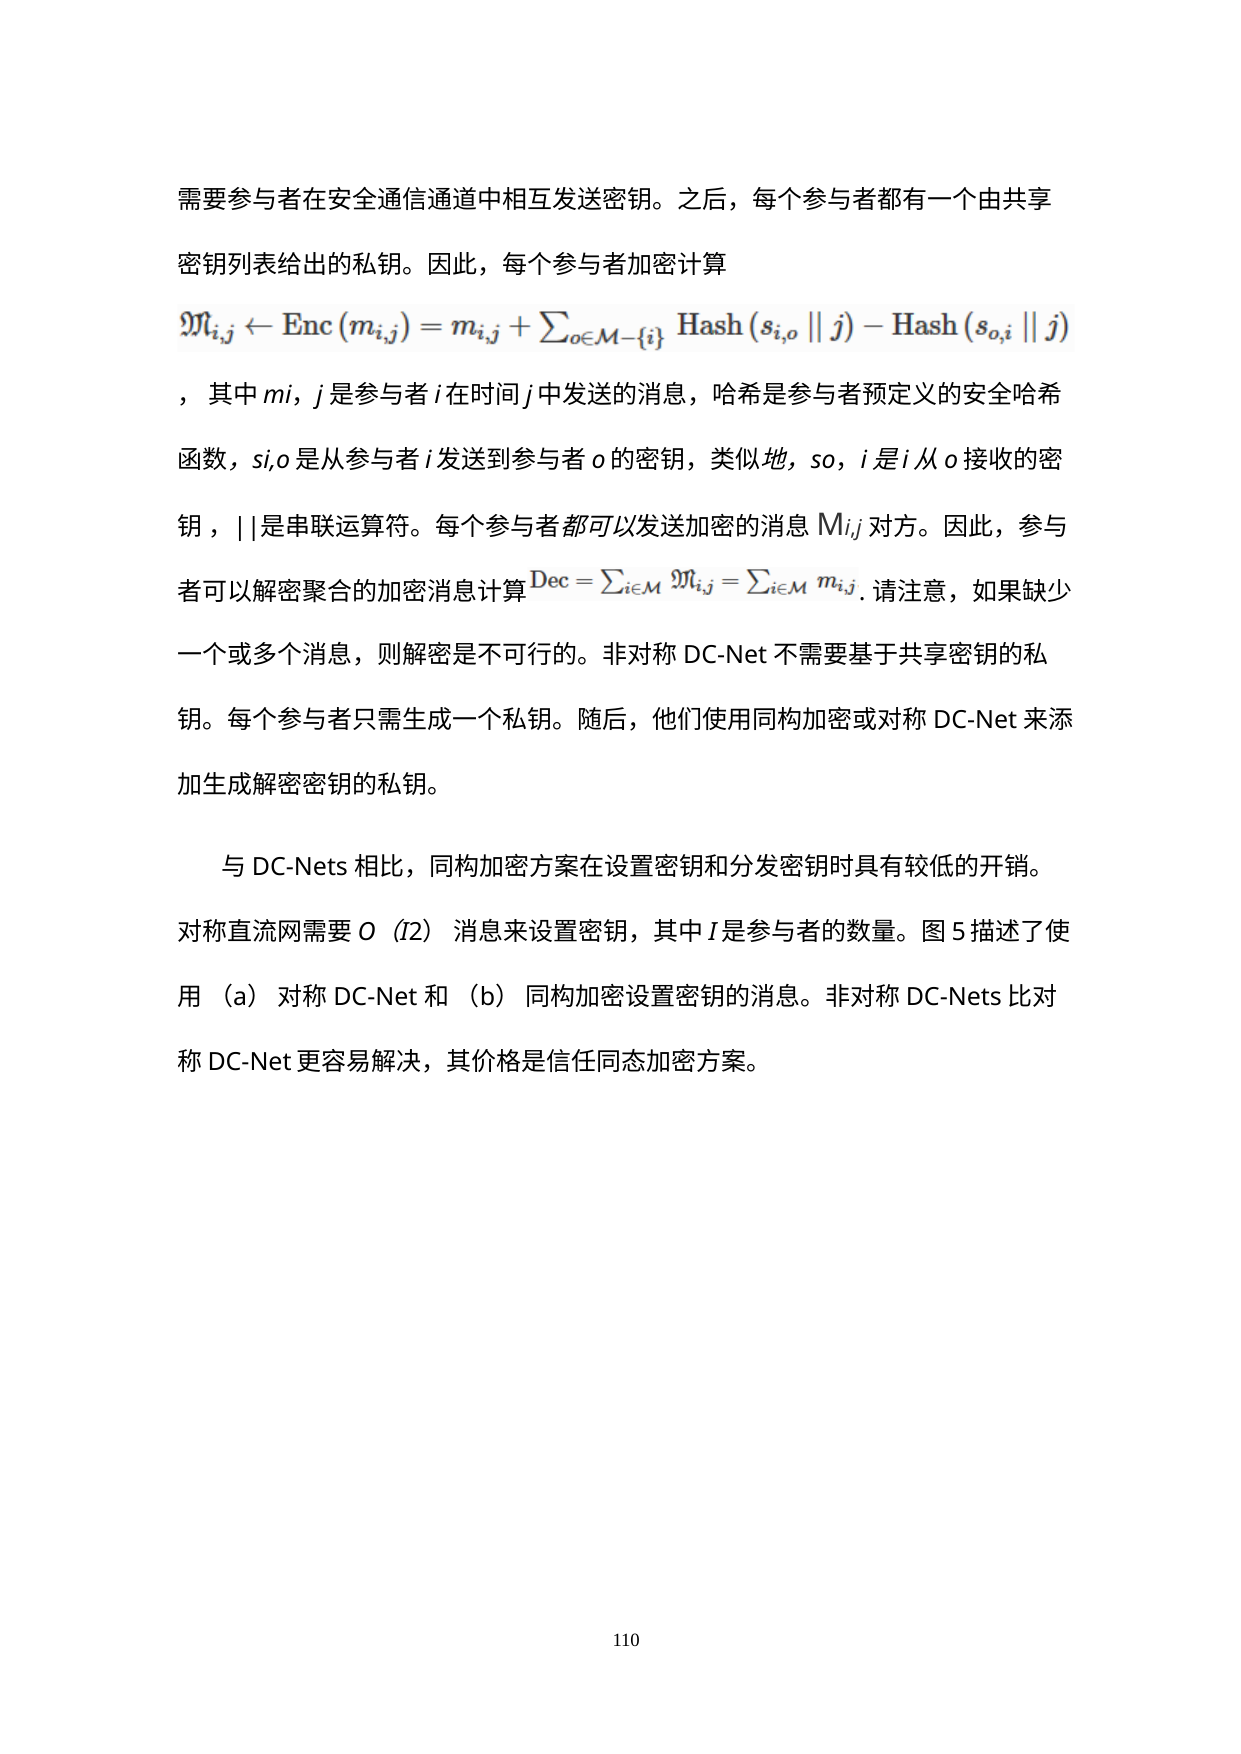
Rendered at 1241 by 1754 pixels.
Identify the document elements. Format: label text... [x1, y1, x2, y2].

text 与 DC-Nets 相比，同构加密方案在设置密钥和分发密钥时具有较低的开销。对称直流网需要O（I2） 消息来设置密钥，其中I是参与者的数量。图5描述了使用 （a） 对称 DC-Net 和 （b） 同构加密设置密钥的消息。非对称DC-Nets比对称DC-Net更容易解决，其价格是信任同态加密方案。 [177, 832, 1075, 1092]
picture [177, 304, 1075, 352]
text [177, 165, 1075, 304]
picture [527, 567, 859, 601]
